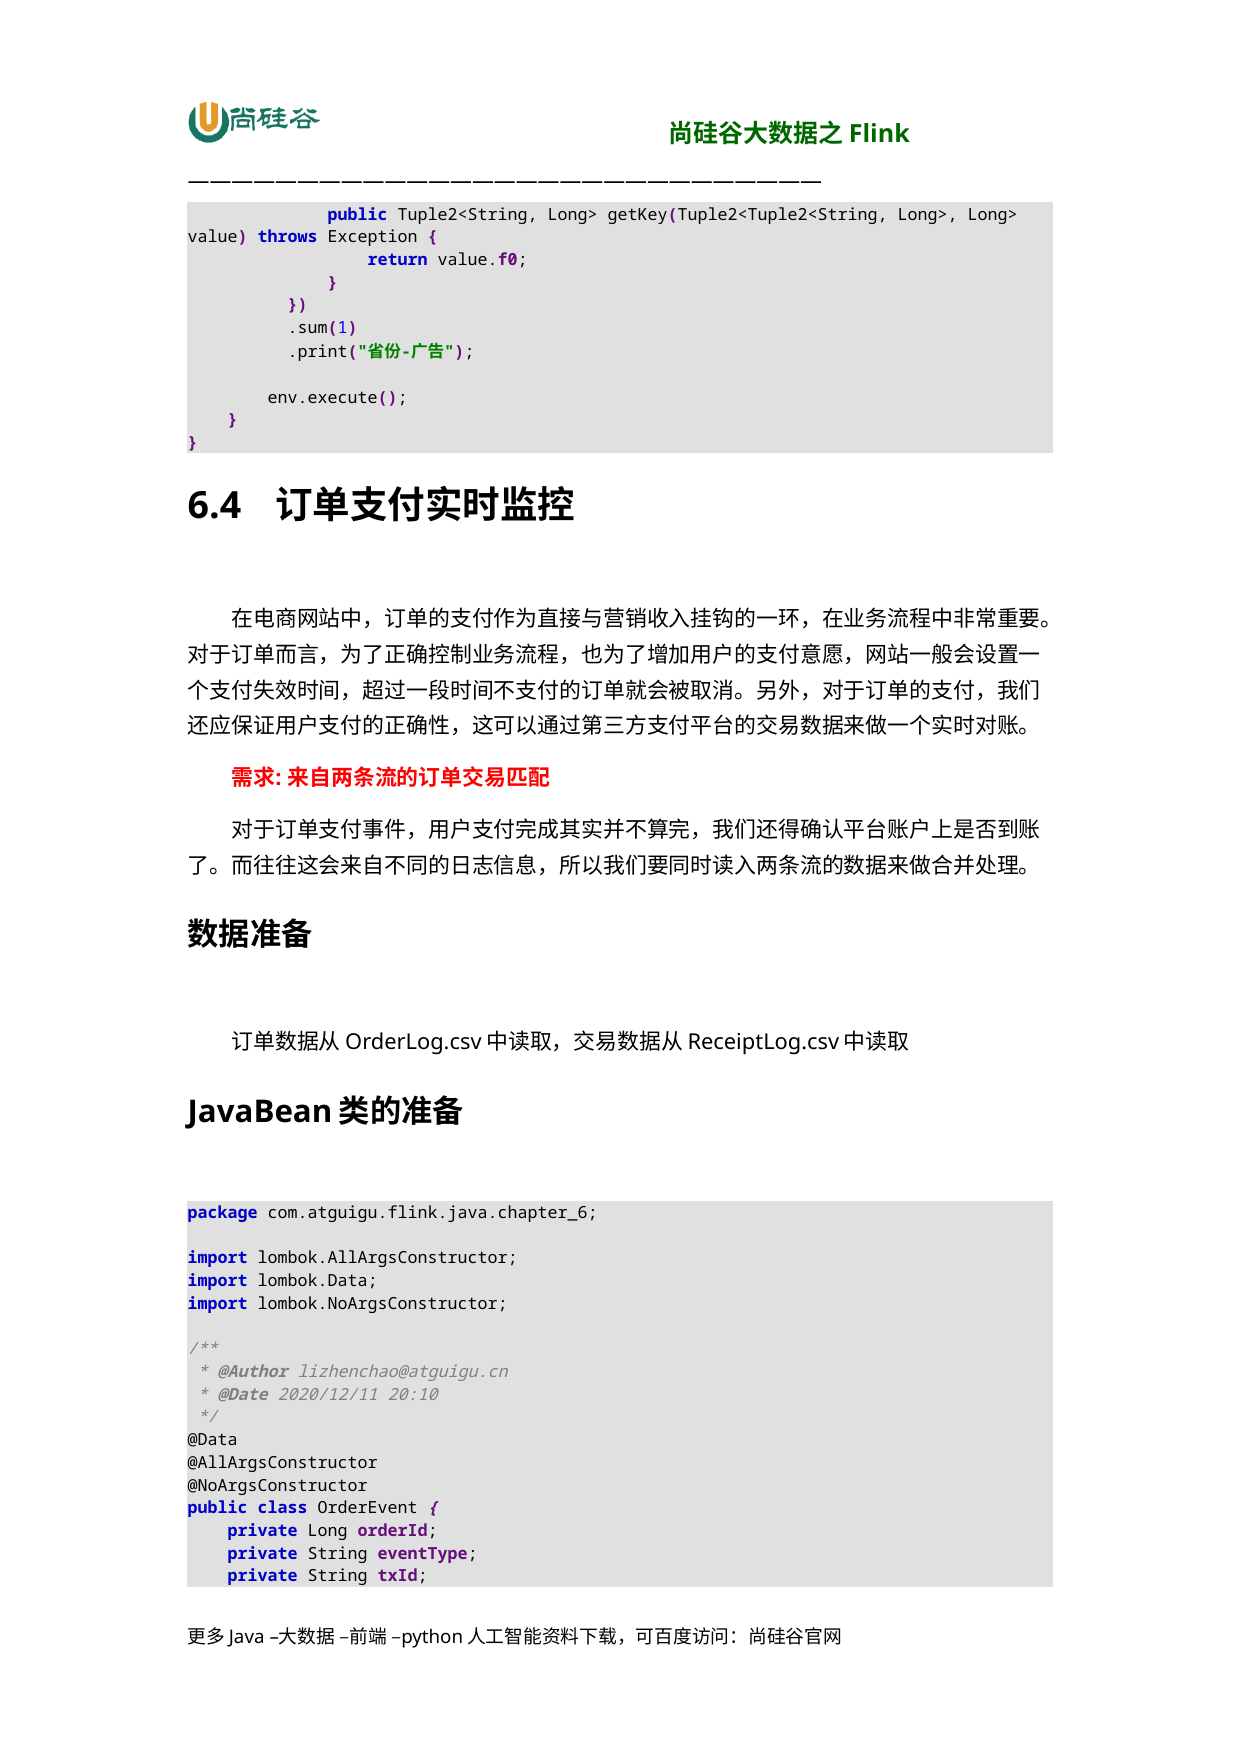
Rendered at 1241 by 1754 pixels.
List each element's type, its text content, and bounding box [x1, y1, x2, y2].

picture [187, 101, 320, 143]
text 在电商网站中，订单的支付作为直接与营销收入挂钩的一环，在业务流程中非常重要。对于订单而言，为了正确控制业务流程，也为了增加用户的支付意愿，网站一般会设置一个支付失效时间，超过一段时间不支付的订单就会被取消。另外，对于订单的支付，我们还应保证用户支付的正确性，这可以通过第三方支付平台的交易数据来做一个实时对账。 [187, 601, 1053, 741]
text 对于订单支付事件，用户支付完成其实并不算完，我们还得确认平台账户上是否到账了。而往往这会来自不同的日志信息，所以我们要同时读入两条流的数据来做合并处理。 [187, 812, 1053, 880]
subtitle 数据准备 [187, 899, 1053, 964]
text 需求: 来自两条流的订单交易匹配 [187, 760, 1053, 792]
text 订单数据从OrderLog.csv中读取，交易数据从ReceiptLog.csv中读取 [187, 1024, 1053, 1057]
subtitle JavaBean类的准备 [187, 1076, 1053, 1141]
subtitle 订单支付实时监控 [187, 470, 1053, 535]
